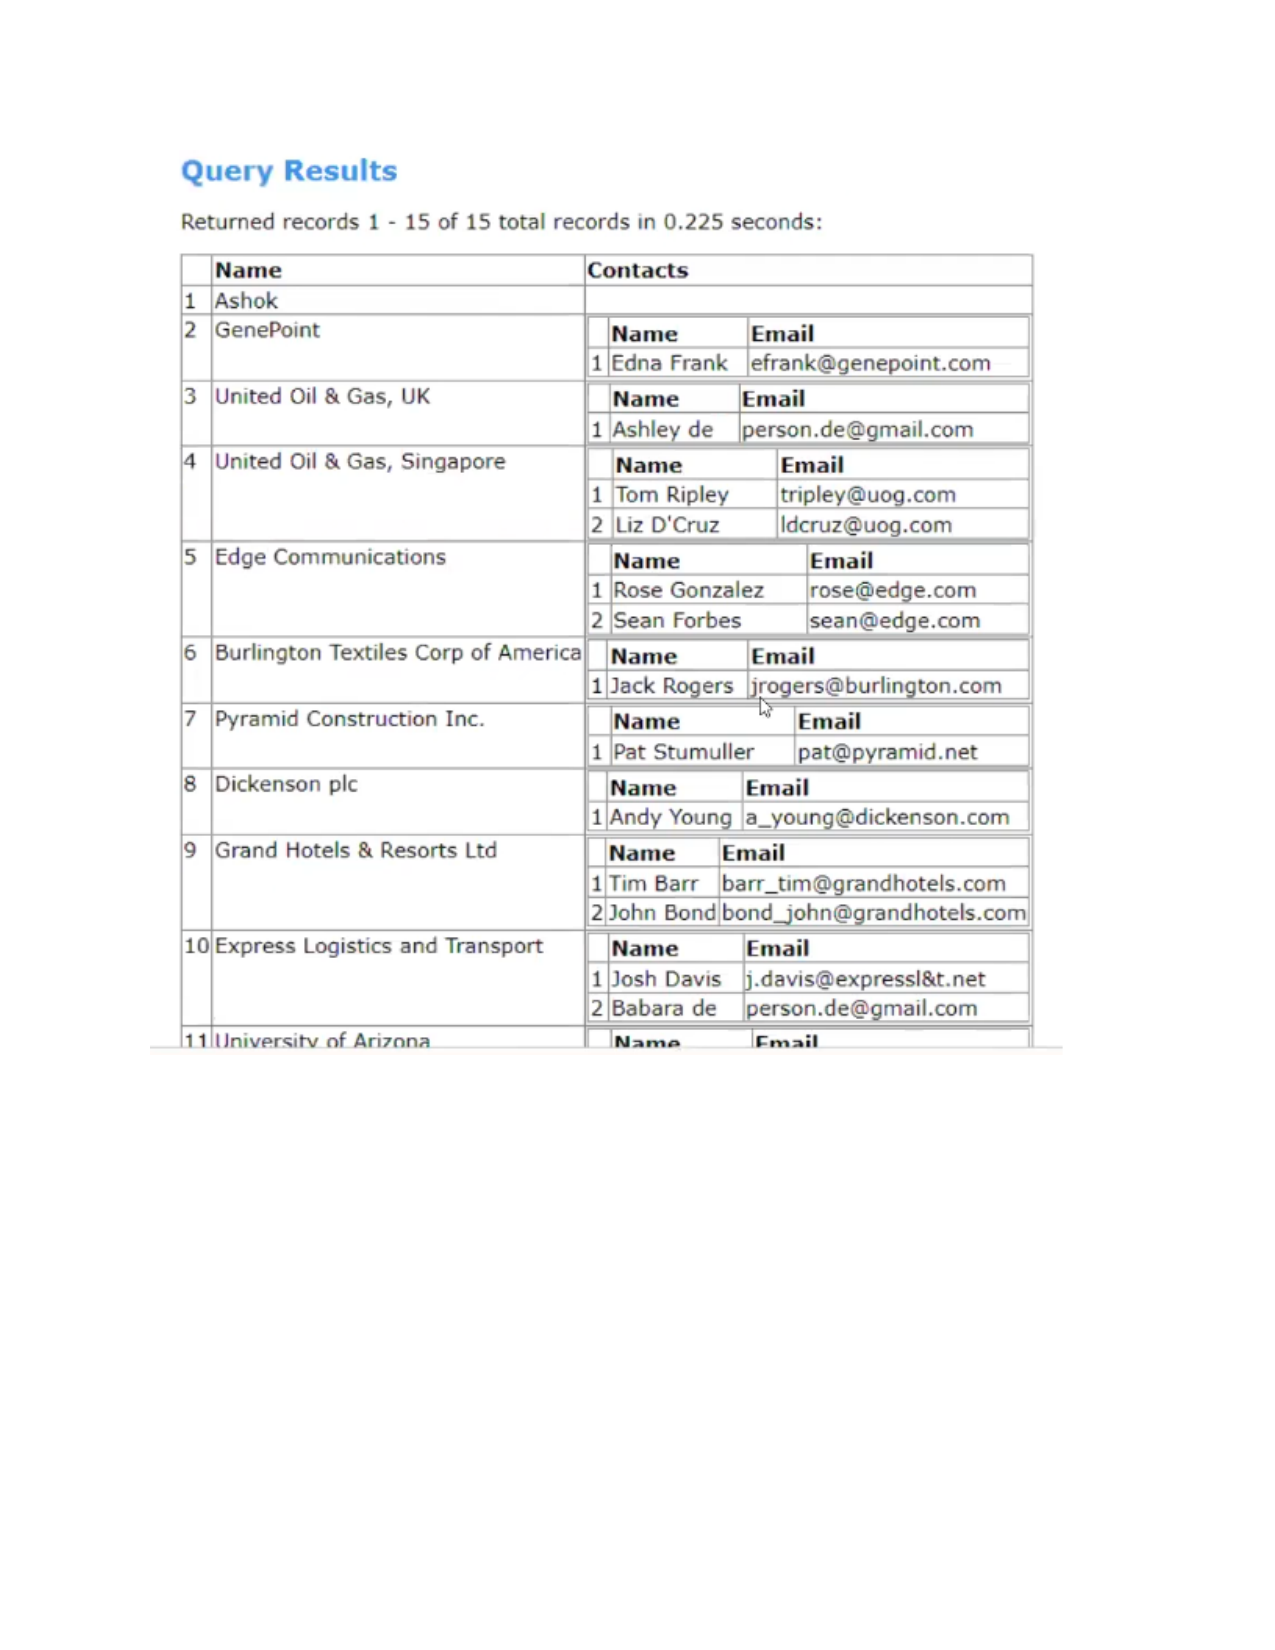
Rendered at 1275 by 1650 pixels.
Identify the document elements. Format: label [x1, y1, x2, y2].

picture [150, 150, 1063, 1055]
